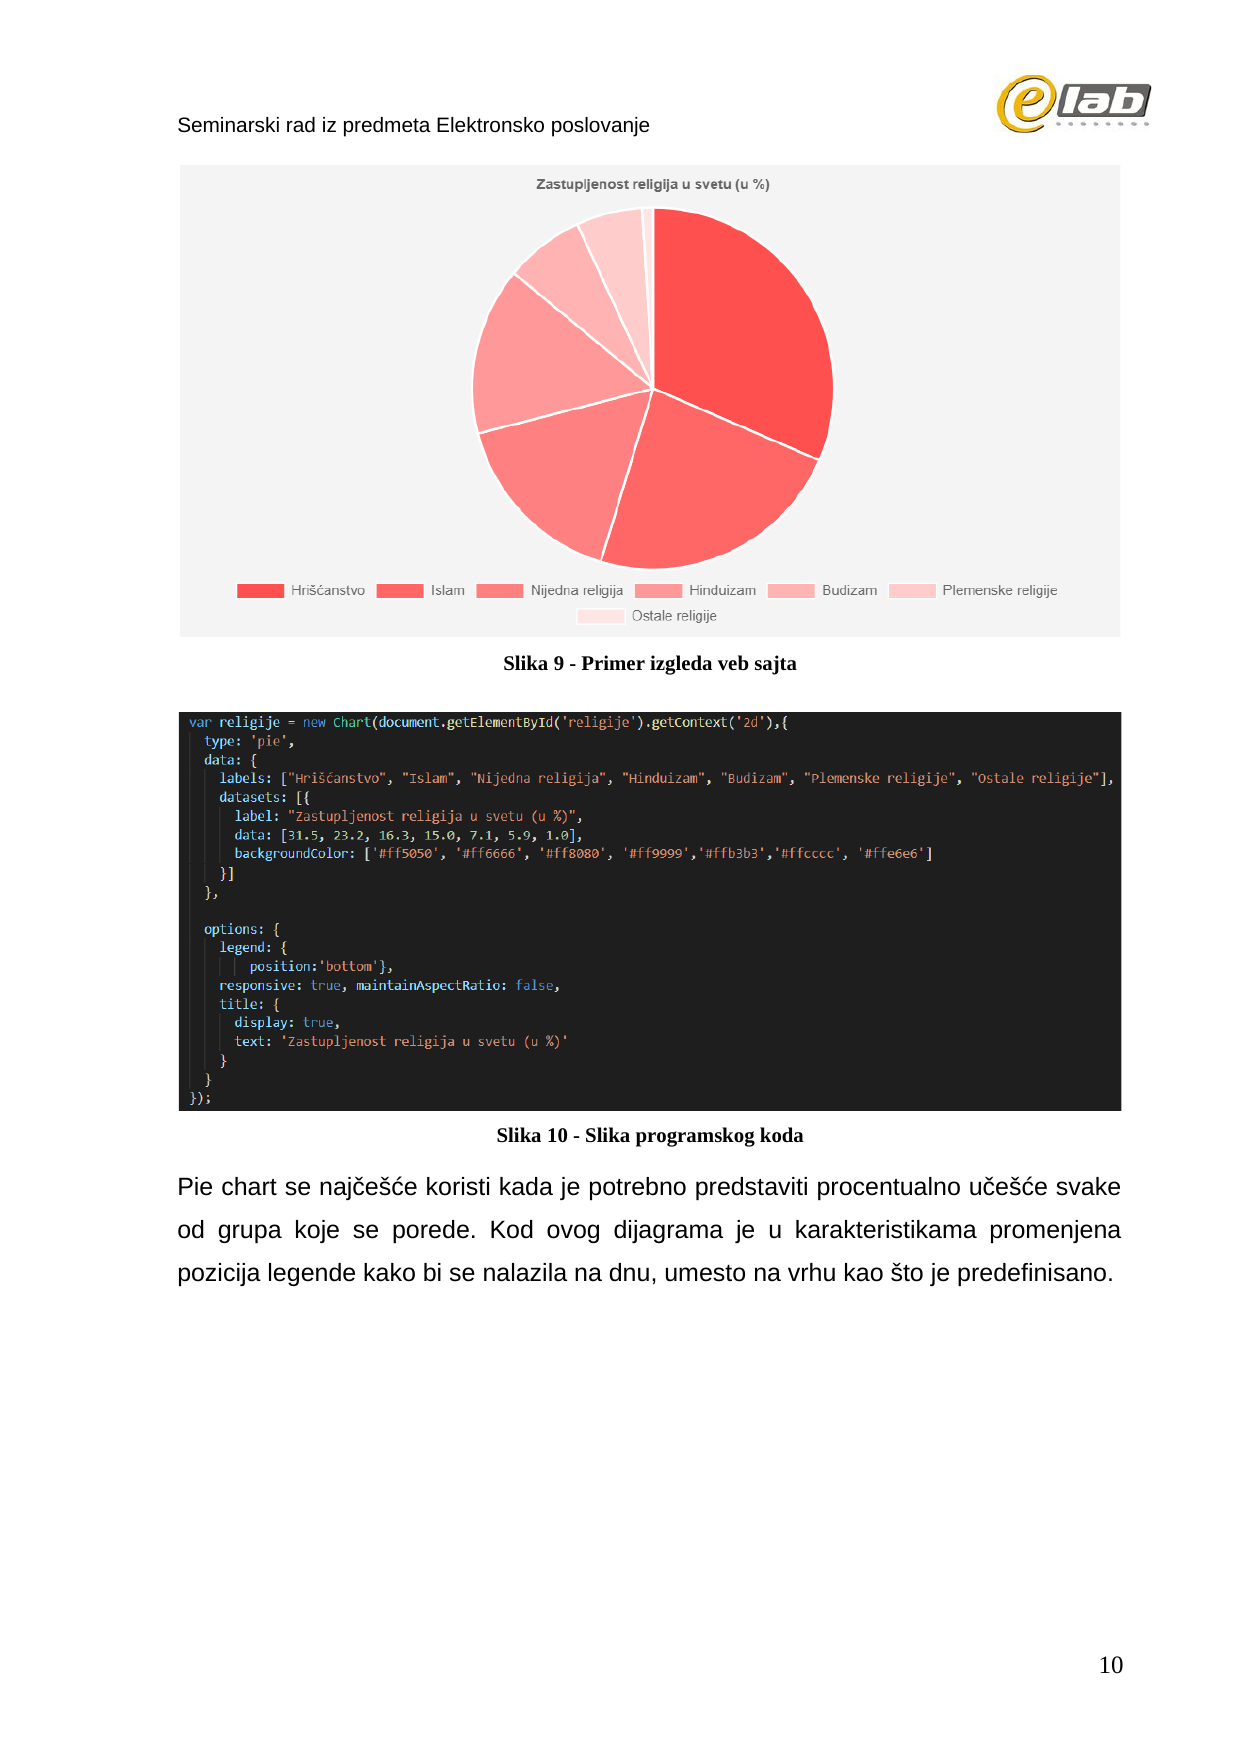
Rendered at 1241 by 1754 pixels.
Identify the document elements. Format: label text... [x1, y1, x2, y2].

picture [994, 75, 1152, 133]
picture [178, 712, 1122, 1111]
picture [179, 165, 1121, 637]
text Slika 9 - Primer izgleda veb sajta [177, 651, 1123, 675]
text Slika 10 - Slika programskog koda [177, 1123, 1123, 1147]
text Pie chart se najčešće koristi kada je potrebno predstaviti procentualno učešće svake od grupa koje se porede. Kod ovog dijagrama je u karakteristikama promenjena pozicija legende kako bi se nalazila na dnu, umesto na vrhu kao što je predefinisano. [177, 1172, 1123, 1287]
